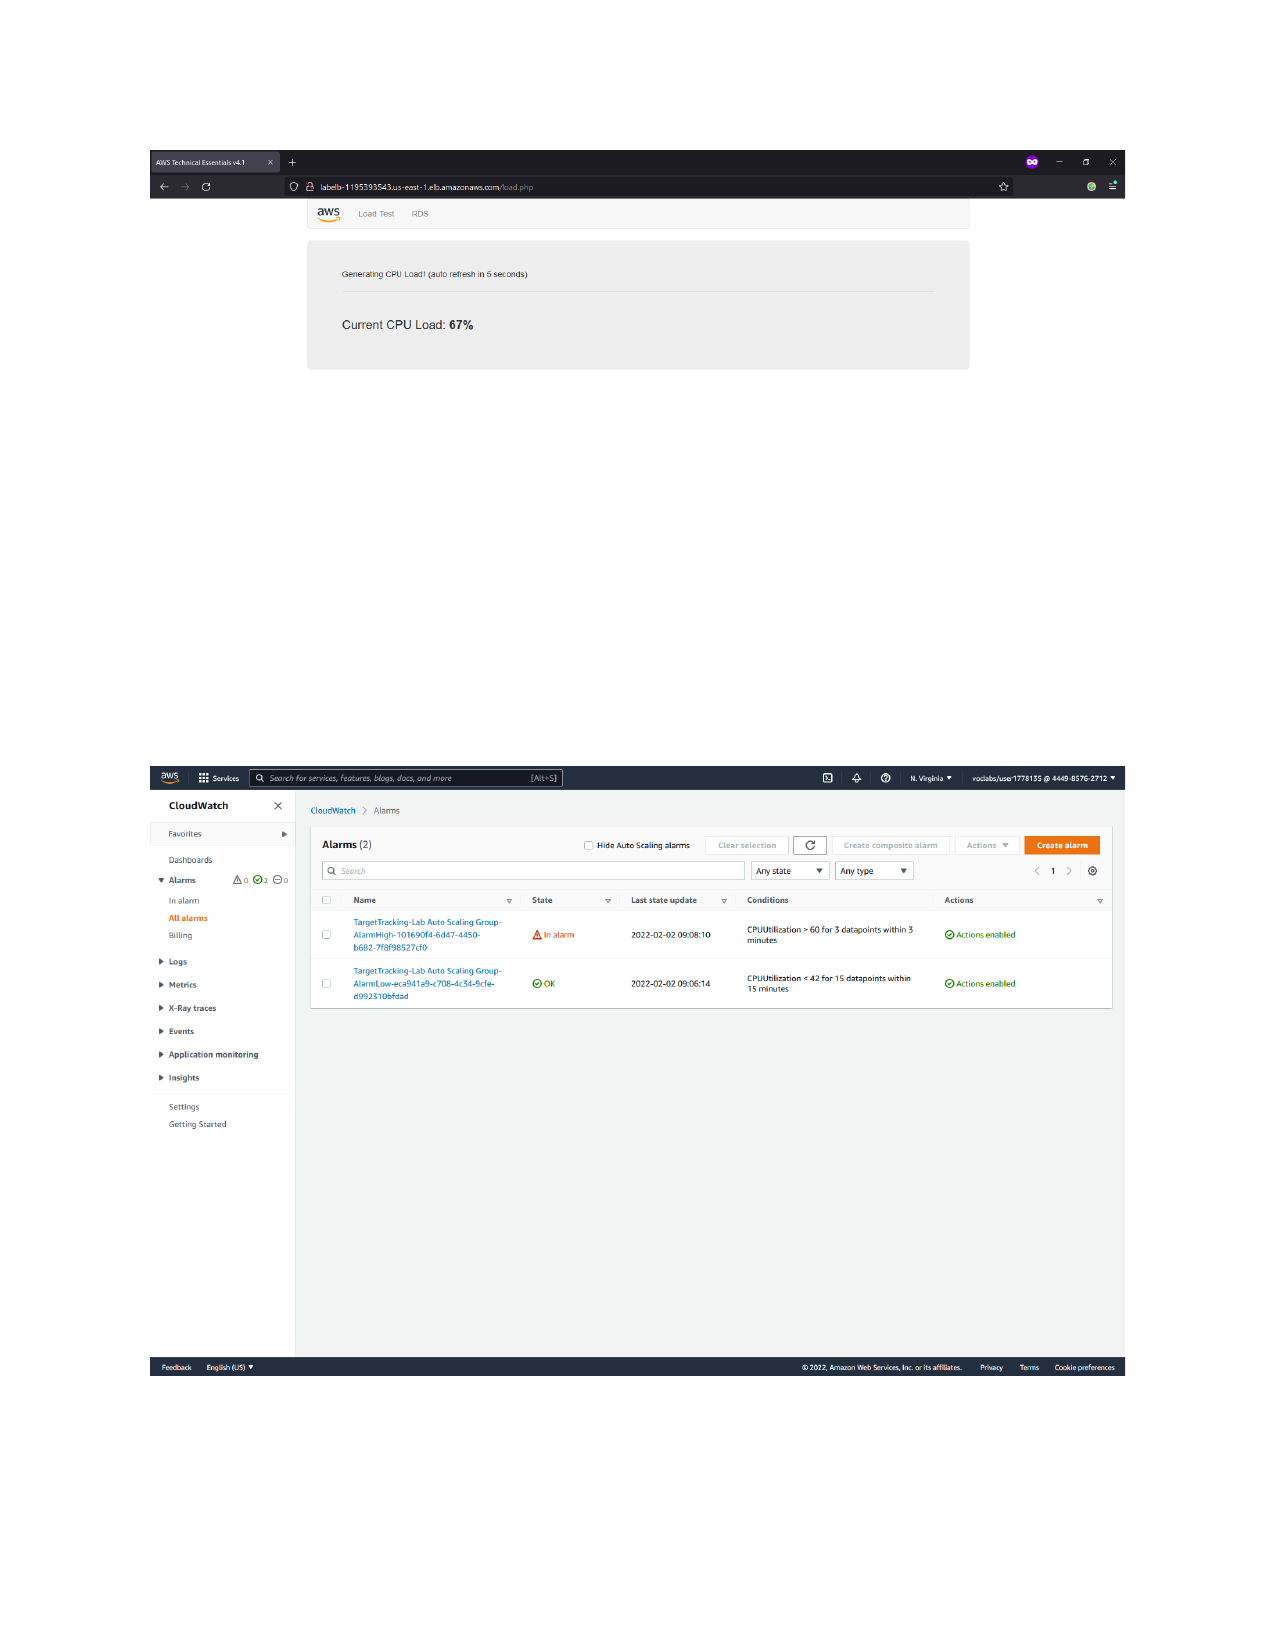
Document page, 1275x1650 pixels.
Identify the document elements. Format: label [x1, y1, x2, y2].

picture [150, 150, 1125, 736]
picture [150, 766, 1125, 1376]
